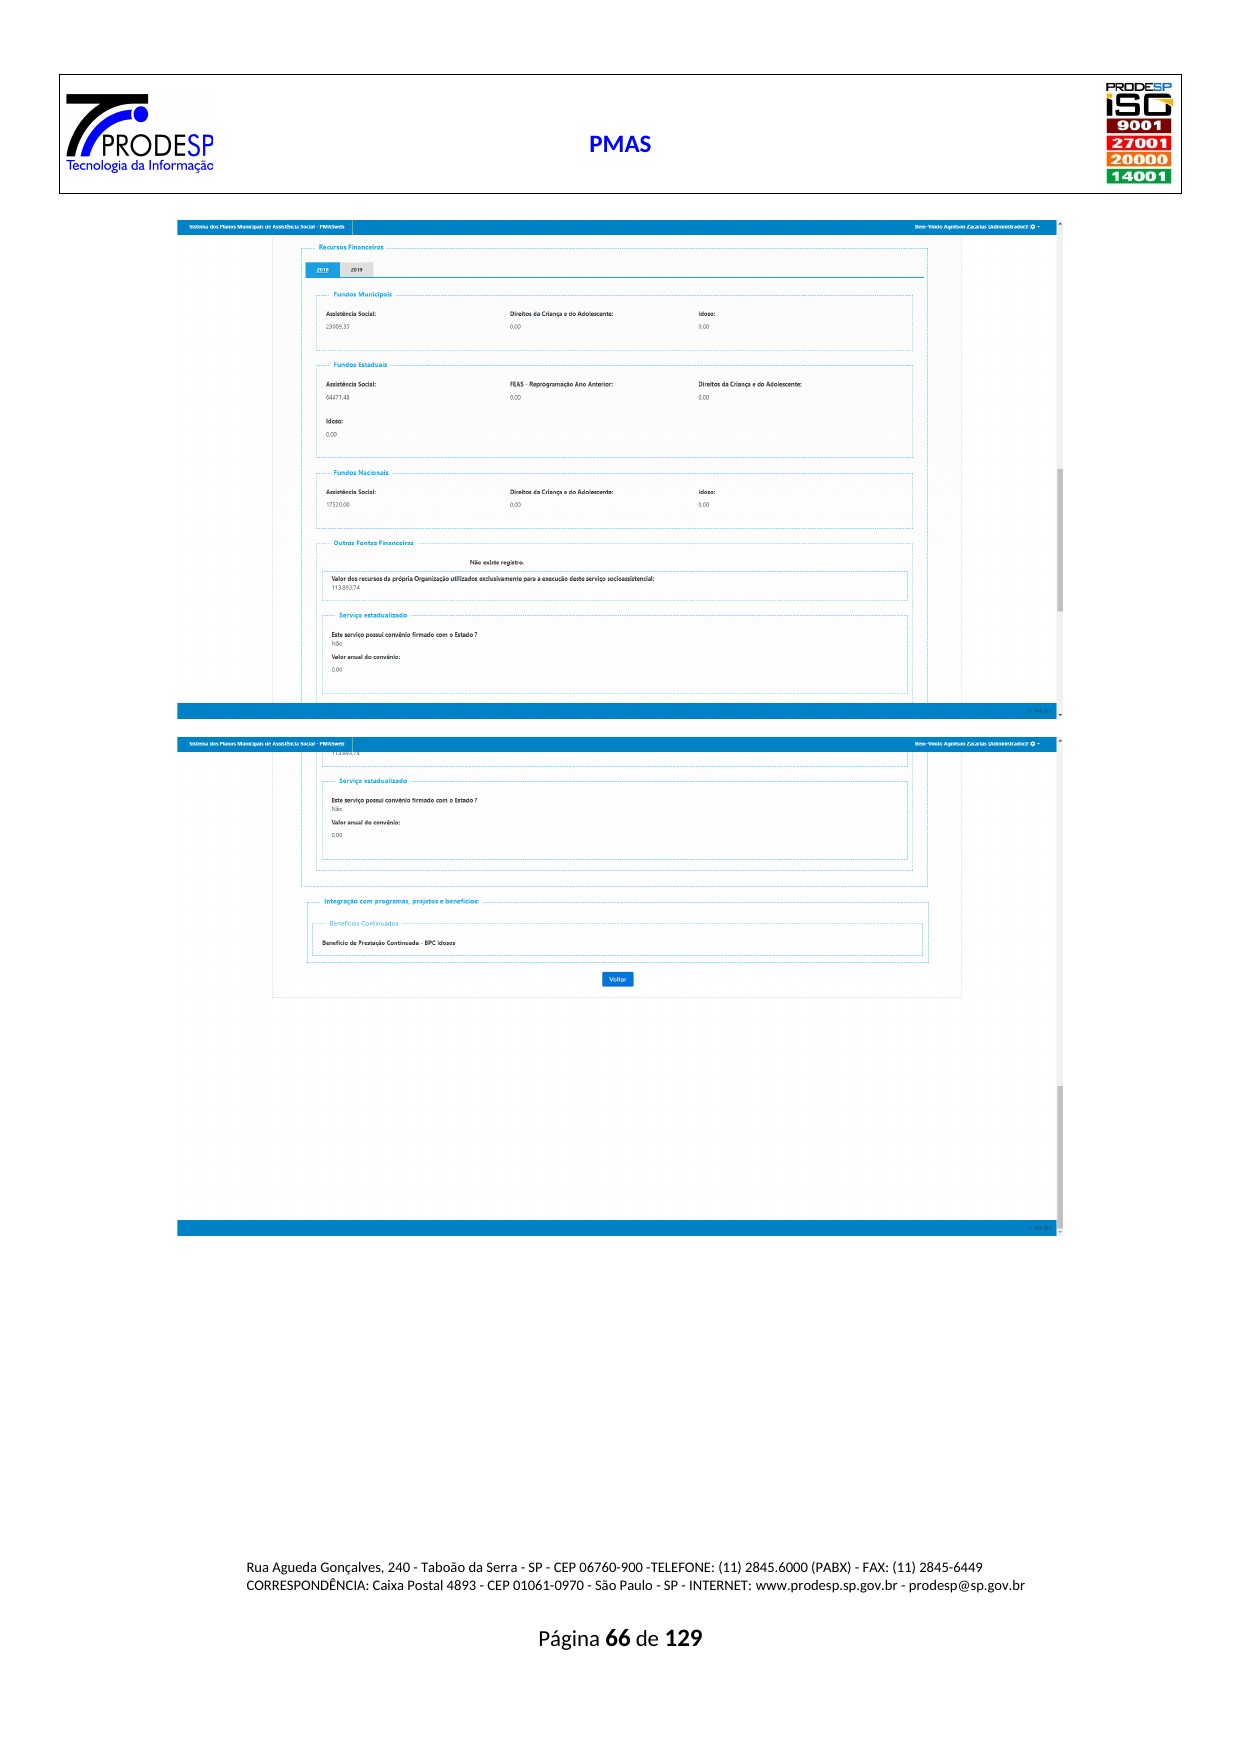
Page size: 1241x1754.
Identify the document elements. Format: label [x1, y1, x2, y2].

picture [177, 737, 1063, 1236]
picture [66, 94, 214, 173]
picture [177, 220, 1063, 719]
picture [1102, 80, 1174, 187]
